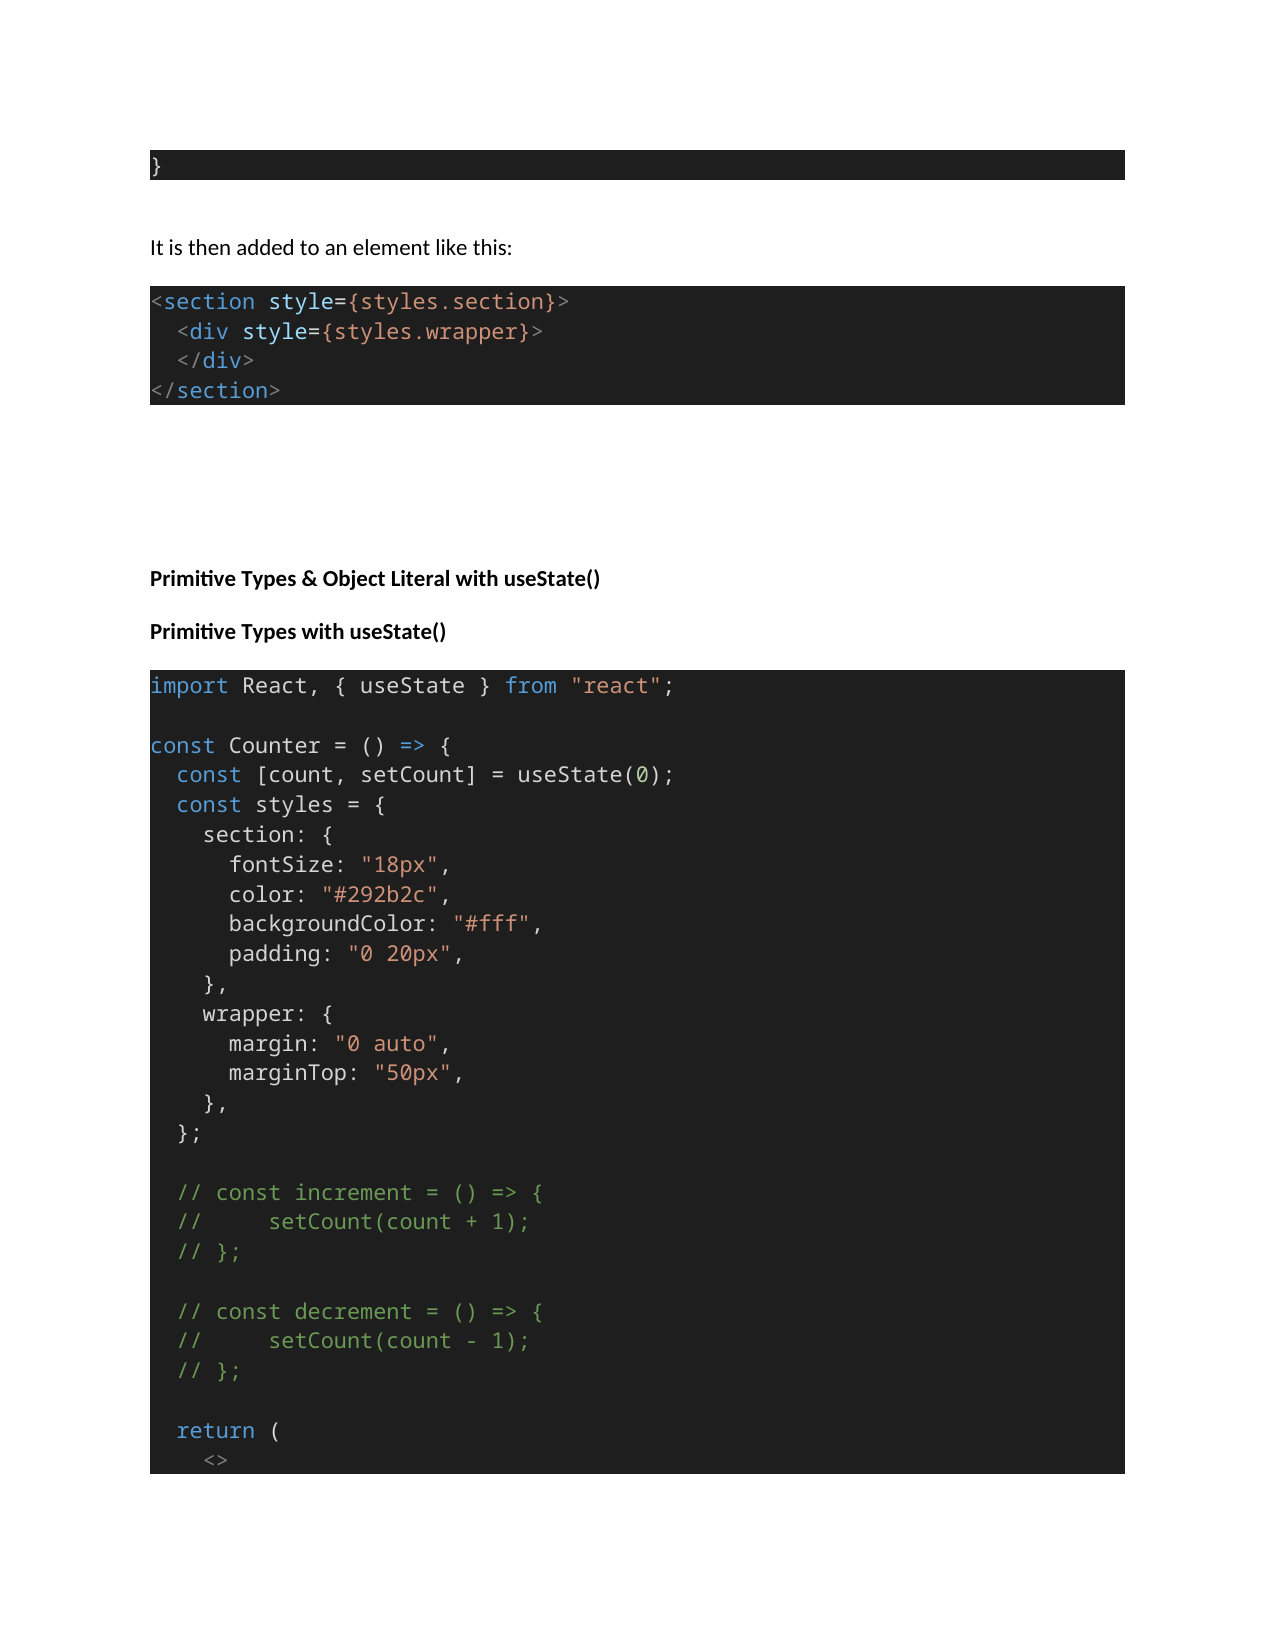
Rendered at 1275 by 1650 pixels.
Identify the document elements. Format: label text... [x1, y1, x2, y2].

text const [count, setCount] = useState(0); [150, 759, 1125, 789]
text const Counter = () => { [150, 730, 1125, 759]
text }; [150, 1117, 1125, 1147]
text backgroundColor: "#fff", [150, 908, 1125, 938]
text // }; [150, 1355, 1125, 1385]
text section: { [150, 819, 1125, 849]
text color: "#292b2c", [150, 879, 1125, 908]
text return ( [150, 1415, 1125, 1445]
text <div style={styles.wrapper}> [150, 316, 1125, 345]
text Primitive Types with useState() [150, 617, 1125, 645]
text // setCount(count + 1); [150, 1206, 1125, 1236]
text marginTop: "50px", [150, 1057, 1125, 1087]
text } [150, 150, 1125, 180]
text // setCount(count - 1); [150, 1326, 1125, 1355]
text fontSize: "18px", [150, 849, 1125, 879]
text // const increment = () => { [150, 1177, 1125, 1206]
text }, [150, 1087, 1125, 1117]
text Primitive Types & Object Literal with useState() [150, 564, 1125, 592]
text wrapper: { [150, 998, 1125, 1028]
text <> [150, 1445, 1125, 1474]
text import React, { useState } from "react"; [150, 670, 1125, 700]
text margin: "0 auto", [150, 1028, 1125, 1057]
text // const decrement = () => { [150, 1296, 1125, 1326]
text </section> [150, 375, 1125, 405]
text It is then added to an element like this: [150, 233, 1125, 261]
text const styles = { [150, 789, 1125, 819]
text // }; [150, 1236, 1125, 1266]
text <section style={styles.section}> [150, 286, 1125, 316]
text padding: "0 20px", [150, 938, 1125, 968]
text }, [150, 968, 1125, 998]
text </div> [150, 345, 1125, 375]
